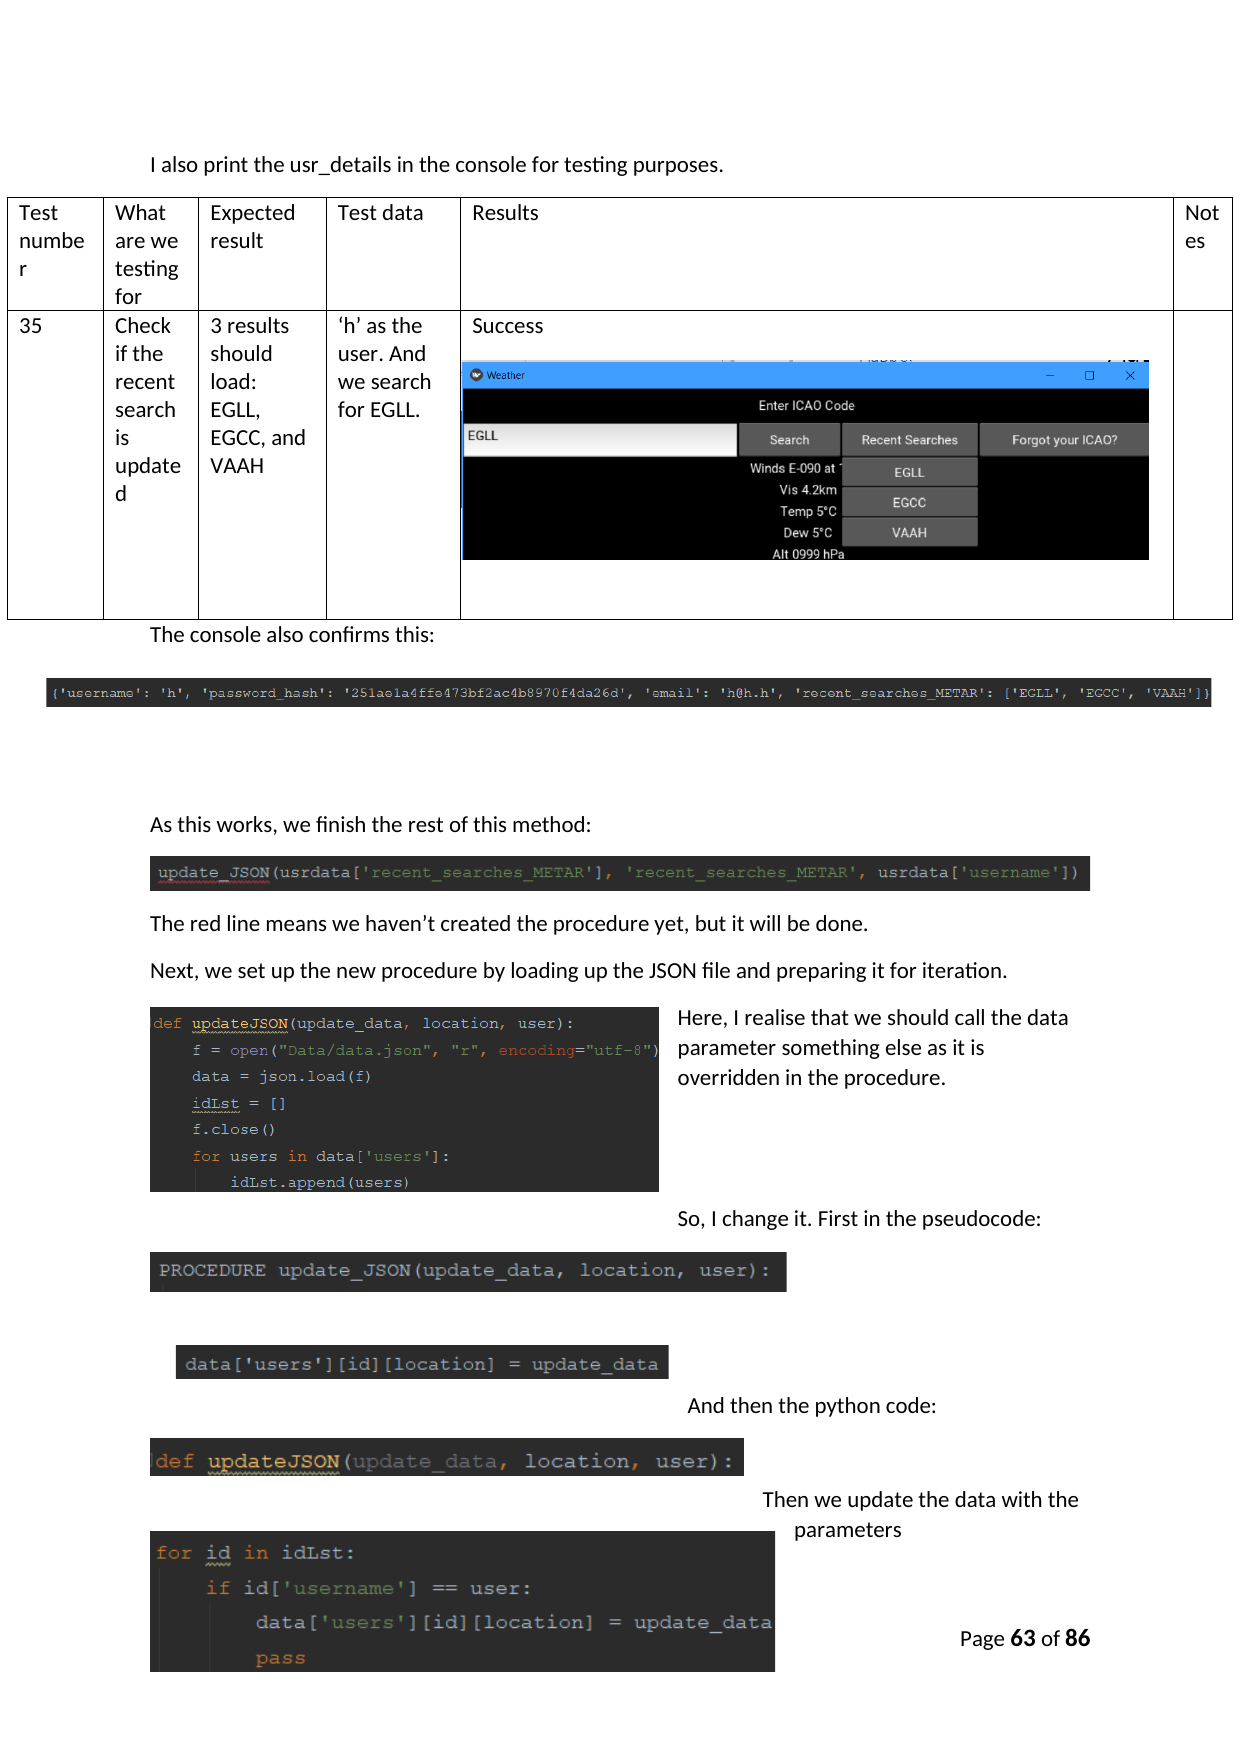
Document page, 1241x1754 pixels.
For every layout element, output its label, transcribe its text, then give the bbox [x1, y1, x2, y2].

picture [150, 1007, 659, 1192]
picture [461, 360, 1148, 560]
table_header Notes [1174, 198, 1232, 310]
table_cell ‘h’ as the user. And we search for EGLL. [327, 311, 460, 619]
table_cell 3 results should load: EGLL, EGCC, and VAAH [199, 311, 326, 619]
picture [175, 1345, 669, 1379]
text As this works, we finish the rest of this method: [150, 810, 1090, 838]
picture [46, 678, 1211, 707]
picture [150, 1531, 775, 1672]
table_header What are we testing for [104, 198, 198, 310]
text The red line means we haven’t created the procedure yet, but it will be done. [150, 909, 1090, 937]
picture [150, 1252, 787, 1292]
text I also print the usr_details in the console for testing purposes. [150, 150, 1090, 178]
table_cell Check if the recent search is updated [104, 311, 198, 619]
table_header Test data [327, 198, 460, 310]
text And then the python code: [150, 1391, 1090, 1419]
table_header Results [461, 198, 1173, 310]
table_cell Success [461, 311, 1173, 619]
table_header Test number [8, 198, 103, 310]
text So, I change it. First in the pseudocode: [150, 1204, 1090, 1232]
text Next, we set up the new procedure by loading up the JSON file and preparing it for iteration. [150, 956, 1090, 984]
table_header Expected result [199, 198, 326, 310]
text Here, I realise that we should call the data parameter something else as it is overridden in the procedure. [150, 1003, 1090, 1091]
table_cell 35 [8, 311, 103, 619]
table_cell [1174, 311, 1232, 619]
text Then we update the data with the parameters [150, 1485, 1090, 1543]
text The console also confirms this: [150, 620, 1090, 648]
picture [150, 856, 1091, 891]
picture [150, 1438, 744, 1476]
